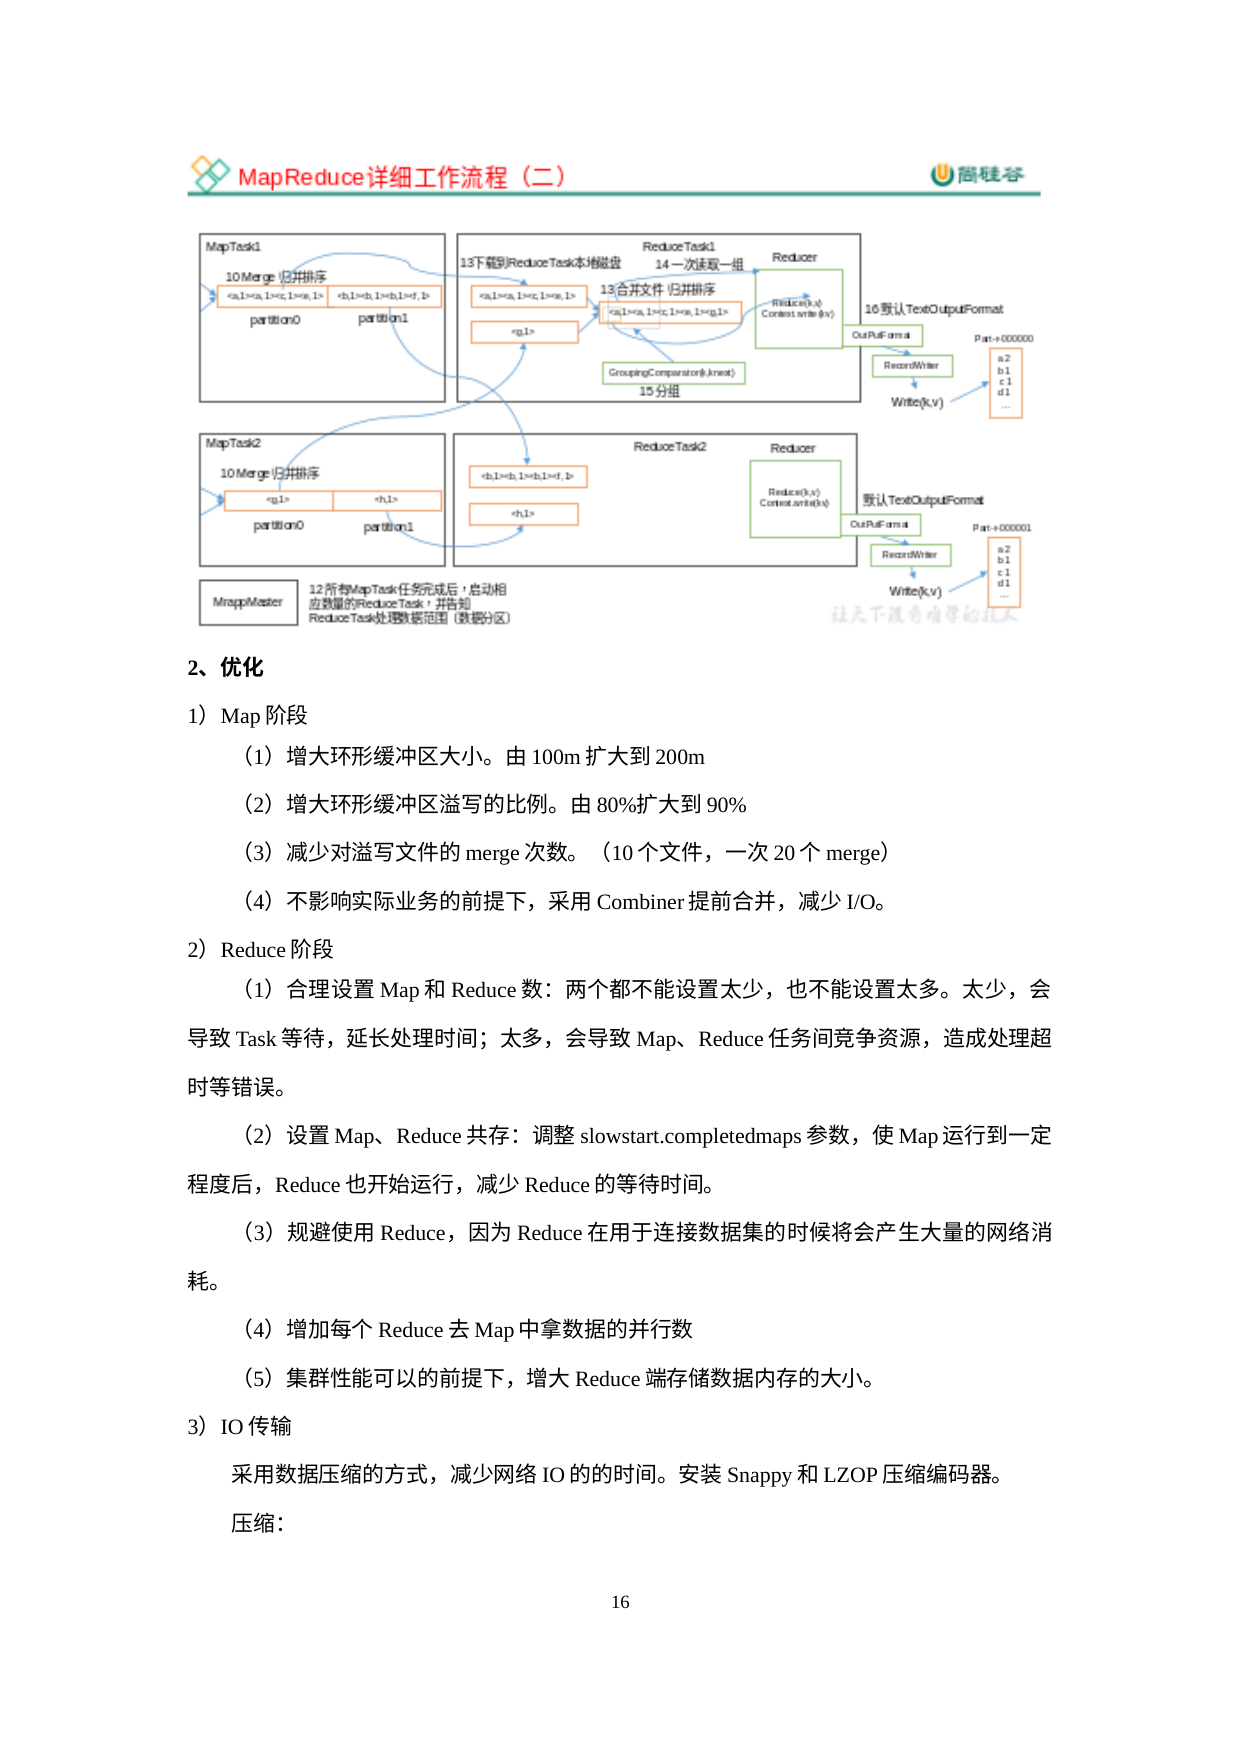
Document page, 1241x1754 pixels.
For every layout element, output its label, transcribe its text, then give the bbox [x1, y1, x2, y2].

text （1）合理设置Map和Reduce数：两个都不能设置太少，也不能设置太多。太少，会导致Task等待，延长处理时间；太多，会导致 Map、Reduce任务间竞争资源，造成处理超时等错误。 [187, 972, 1053, 1102]
text 2、优化 [187, 649, 1053, 682]
text （3）规避使用Reduce，因为Reduce在用于连接数据集的时候将会产生大量的网络消耗。 [187, 1215, 1053, 1296]
text （2）设置Map、Reduce共存：调整slowstart.completedmaps参数，使Map运行到一定程度后，Reduce也开始运行，减少Reduce的等待时间。 [187, 1118, 1053, 1199]
text （3）减少对溢写文件的merge次数。（10个文件，一次20个merge） [187, 835, 1053, 867]
text 采用数据压缩的方式，减少网络IO的的时间。安装Snappy和LZOP压缩编码器。 [187, 1457, 1053, 1489]
text （4）不影响实际业务的前提下，采用Combiner提前合并，减少 I/O。 [187, 883, 1053, 916]
text 3）IO传输 [187, 1409, 1053, 1441]
text 2）Reduce阶段 [187, 932, 1053, 964]
text （4）增加每个Reduce去Map中拿数据的并行数 [187, 1312, 1053, 1344]
text （1）增大环形缓冲区大小。由100m扩大到200m [187, 738, 1053, 771]
text （5）集群性能可以的前提下，增大Reduce端存储数据内存的大小。 [187, 1360, 1053, 1393]
text （2）增大环形缓冲区溢写的比例。由80%扩大到90% [187, 787, 1053, 819]
text 1）Map阶段 [187, 698, 1053, 730]
text 压缩： [187, 1505, 1053, 1538]
